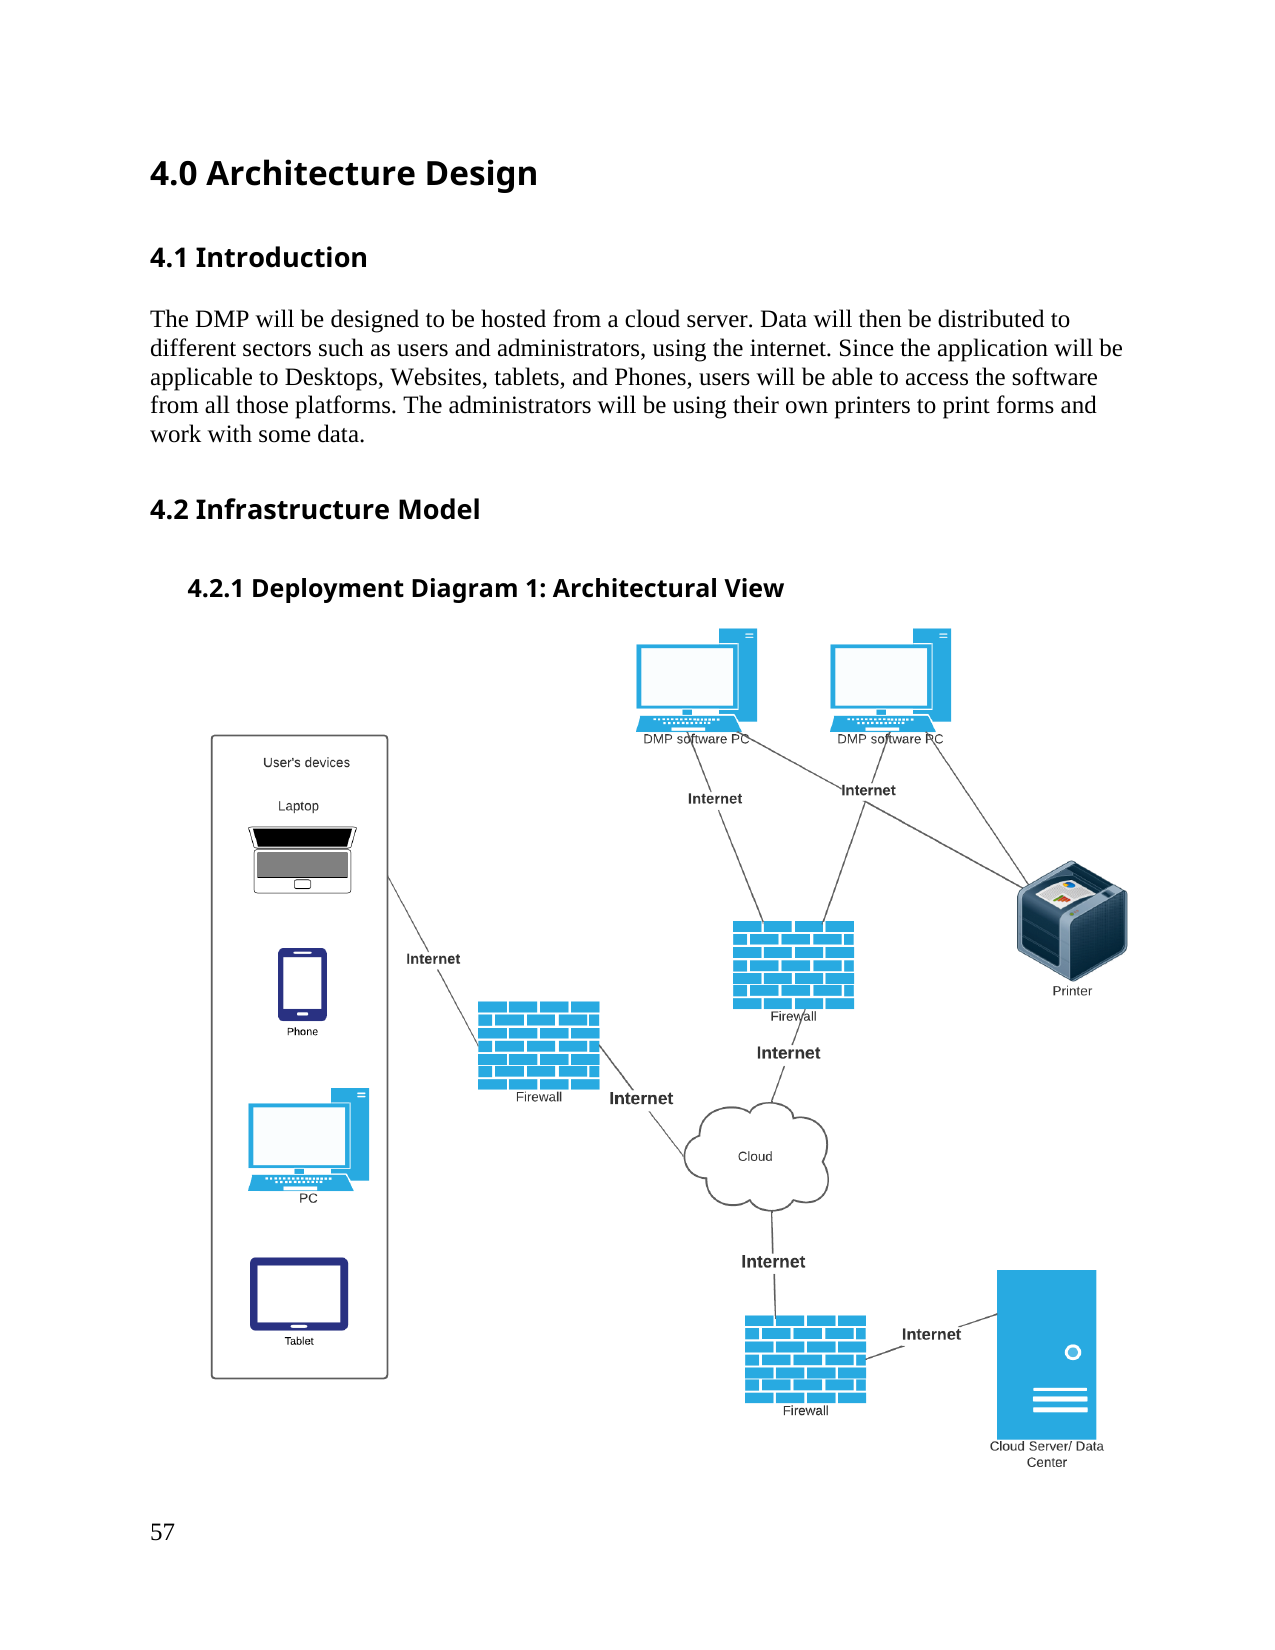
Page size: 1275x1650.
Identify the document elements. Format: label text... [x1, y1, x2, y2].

picture [187, 604, 1163, 1497]
subtitle 4.2 Infrastructure Model [150, 491, 1125, 528]
subtitle 4.0 Architecture Design [150, 150, 1125, 195]
subtitle 4.2.1 Deployment Diagram 1: Architectural View [150, 571, 1125, 605]
text The DMP will be designed to be hosted from a cloud server. Data will then be distributed to different sectors such as users and administrators, using the internet. Since the application will be applicable to Desktops, Websites, tablets, and Phones, users will be able to access the software from all those platforms. The administrators will be using their own printers to print forms and work with some data. [150, 304, 1125, 448]
subtitle 4.1 Introduction [150, 238, 1125, 275]
